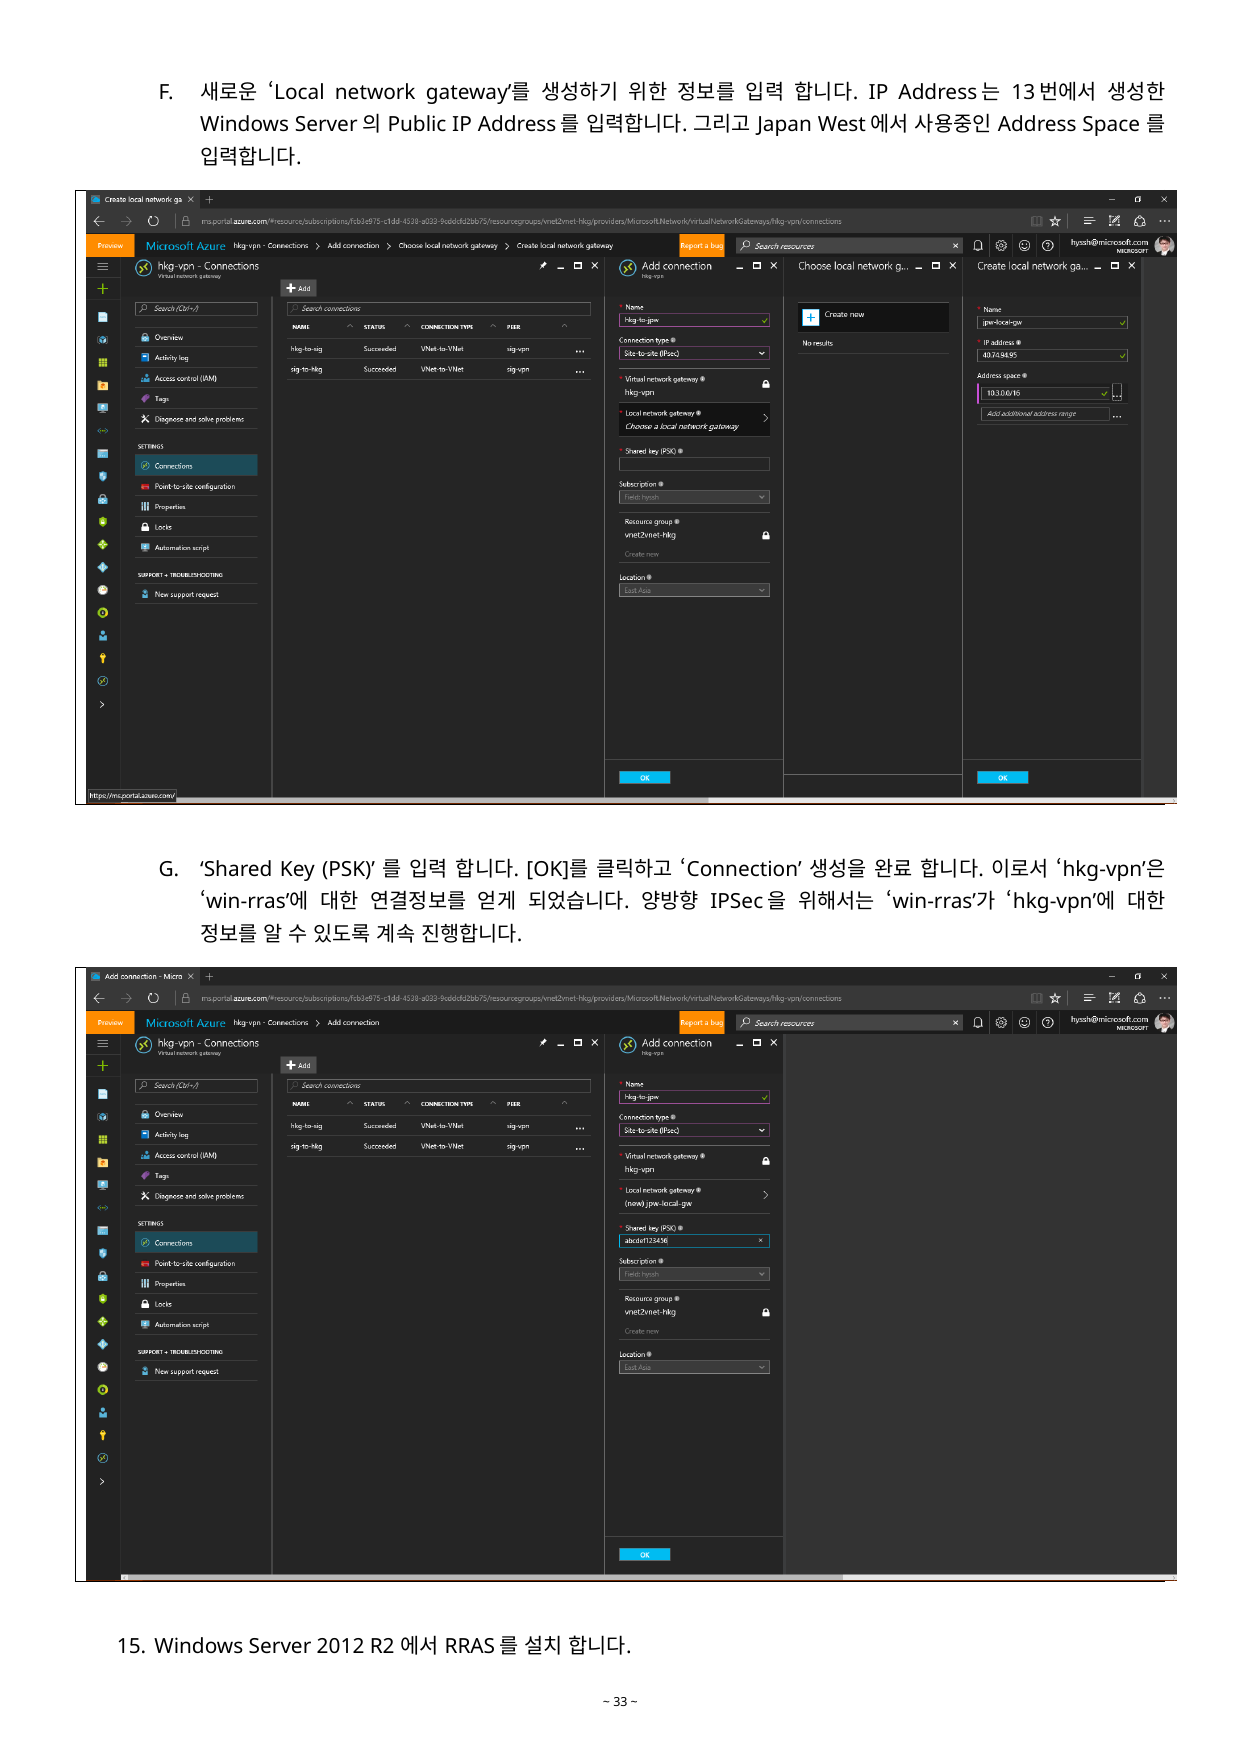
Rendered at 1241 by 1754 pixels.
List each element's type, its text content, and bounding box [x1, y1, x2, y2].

picture [86, 967, 1177, 1581]
list 새로운 ‘Local network gateway’를 생성하기 위한 정보를 입력 합니다. IP Address는 13번에서 생성한 Windows Server의 Public IP Address를 입력합니다. 그리고 Japan West에서 사용중인 Address Space 를 입력합니다. [158, 75, 1165, 171]
list Windows Server 2012 R2 에서 RRAS를 설치 합니다. [117, 1629, 1165, 1659]
table_header [76, 968, 86, 1581]
table_header [76, 191, 86, 804]
list ‘Shared Key (PSK)’ 를 입력 합니다. [OK]를 클릭하고 ‘Connection’ 생성을 완료 합니다. 이로서 ‘hkg-vpn’은 ‘win-rras’에 대한 연결정보를 얻게 되었습니다. 양방향 IPSec을 위해서는 ‘win-rras’가 ‘hkg-vpn’에 대한 정보를 알 수 있도록 계속 진행합니다. [158, 852, 1165, 948]
picture [86, 190, 1177, 804]
